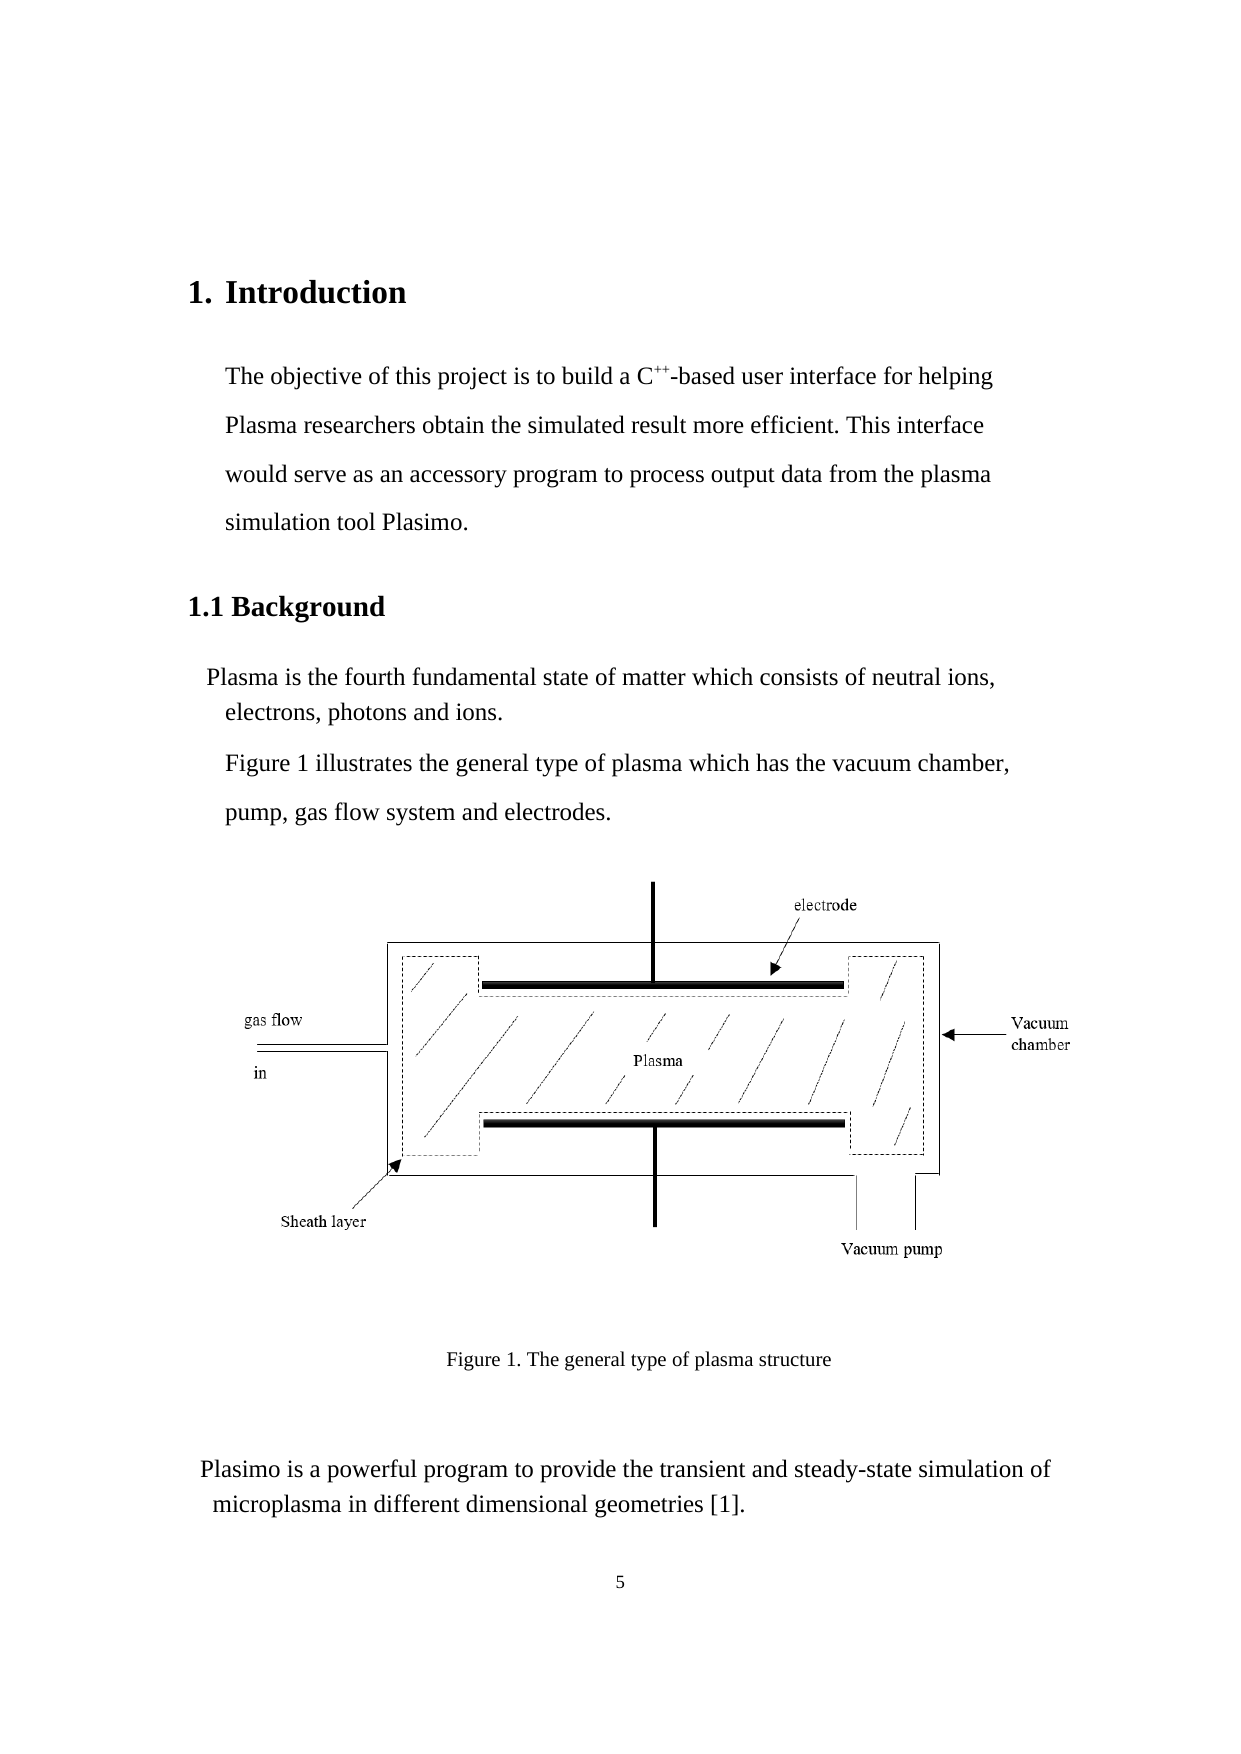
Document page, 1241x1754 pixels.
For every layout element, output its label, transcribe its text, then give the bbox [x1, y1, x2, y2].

text The objective of this project is to build a C++-based user interface for helping Plasma researchers obtain the simulated result more efficient. This interface would serve as an accessory program to process output data from the plasma simulation tool Plasimo. [225, 359, 1053, 538]
subtitle Introduction [187, 258, 1053, 323]
subtitle 1.1 Background [187, 573, 1053, 638]
picture [225, 842, 1091, 1299]
text Plasma is the fourth fundamental state of matter which consists of neutral ions, electrons, photons and ions. [187, 660, 1053, 727]
list Figure 1 illustrates the general type of plasma which has the vacuum chamber, pump, gas flow system and electrodes. [225, 746, 1053, 828]
list Figure 1. The general type of plasma structure [225, 1343, 1053, 1375]
text Plasimo is a powerful program to provide the transient and steady-state simulation of microplasma in different dimensional geometries [1]. [187, 1452, 1053, 1520]
